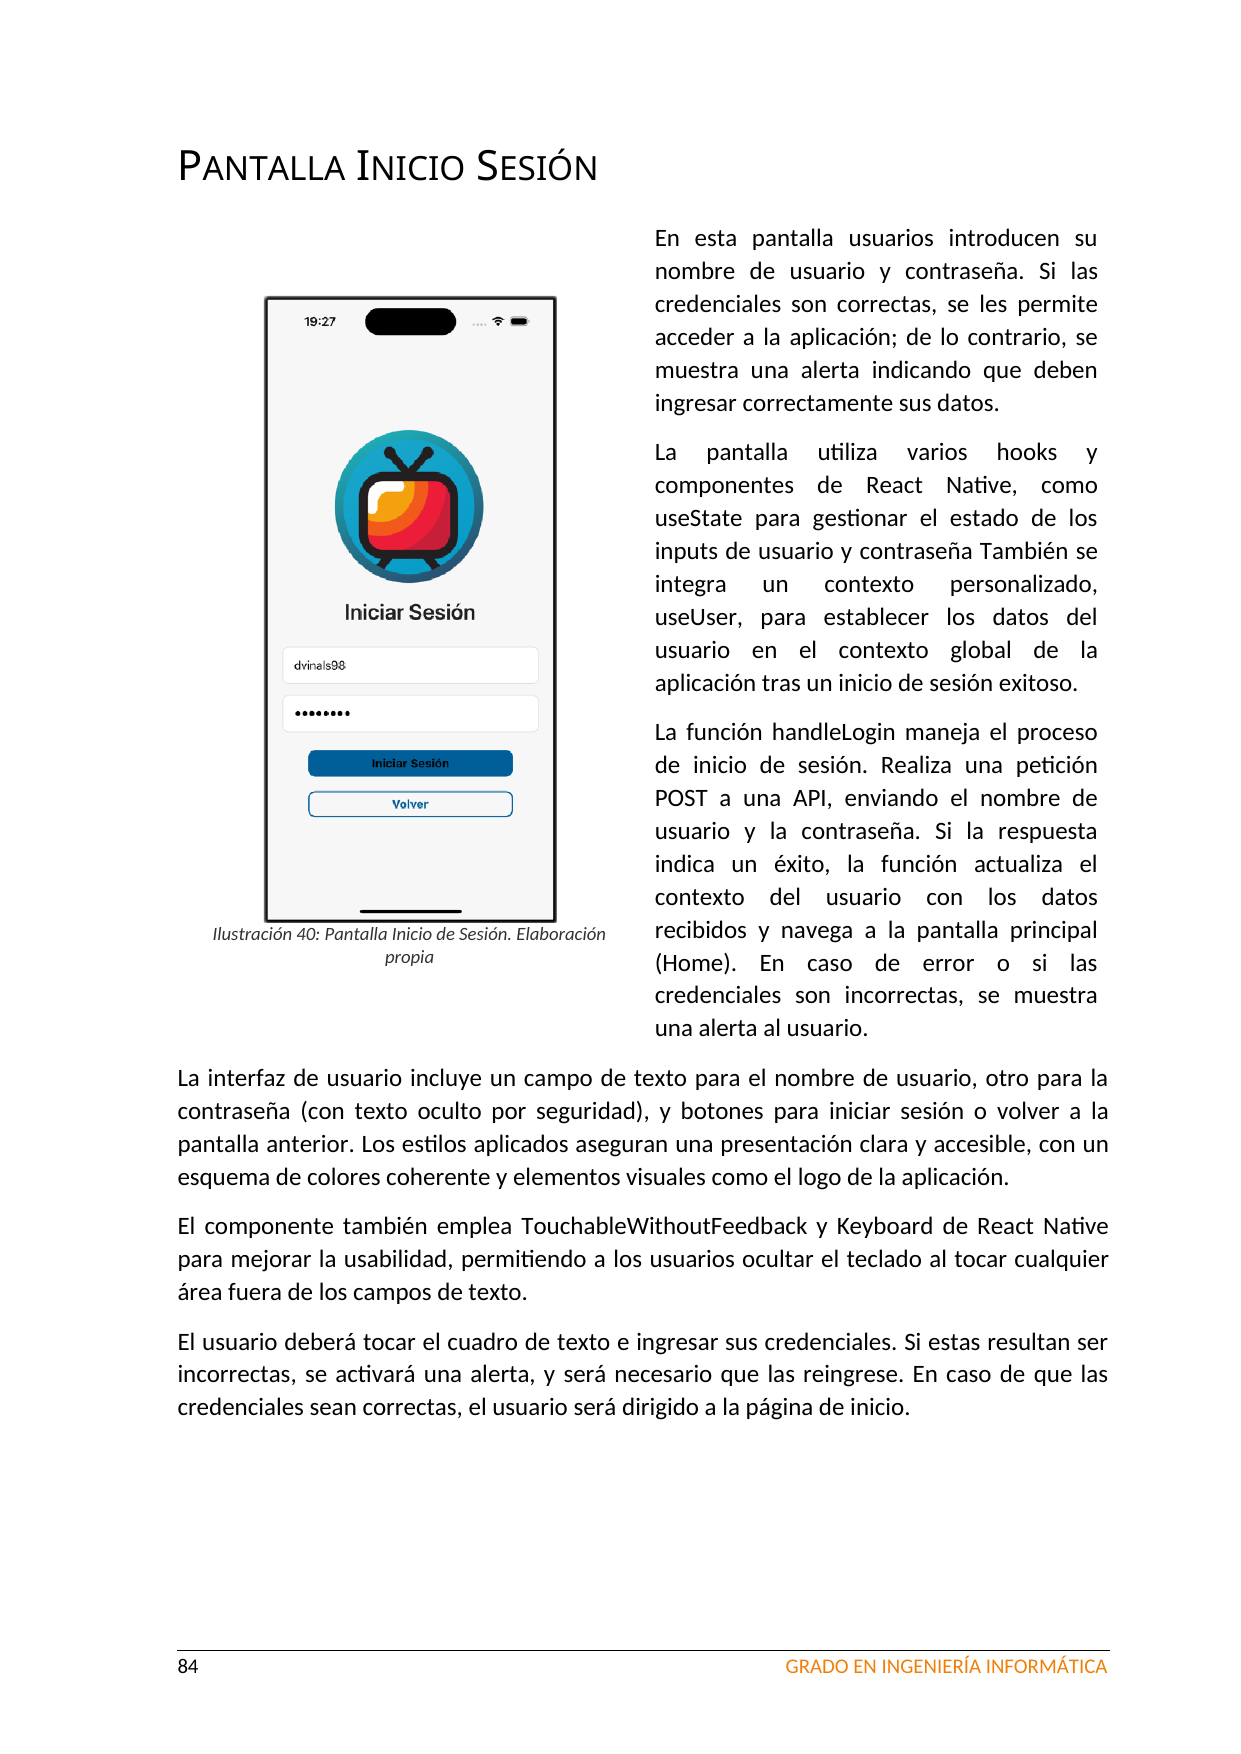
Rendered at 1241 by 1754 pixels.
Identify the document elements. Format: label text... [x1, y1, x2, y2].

subtitle Pantalla Inicio Sesión [177, 136, 1110, 193]
table_header Ilustración 40: Pantalla Inicio de Sesión. Elaboración propia [177, 222, 643, 1062]
picture [267, 299, 553, 919]
text El componente también emplea TouchableWithoutFeedback y Keyboard de React Native para mejorar la usabilidad, permitiendo a los usuarios ocultar el teclado al tocar cualquier área fuera de los campos de texto. [177, 1210, 1110, 1307]
table_header En esta pantalla usuarios introducen su nombre de usuario y contraseña. Si las credenciales son correctas, se les permite acceder a la aplicación; de lo contrario, se muestra una alerta indicando que deben ingresar correctamente sus datos. La pantalla utiliza varios hooks y componentes de React Native, como useState para gestionar el estado de los inputs de usuario y contraseña También se integra un contexto personalizado, useUser, para establecer los datos del usuario en el contexto global de la aplicación tras un inicio de sesión exitoso. La función handleLogin maneja el proceso de inicio de sesión. Realiza una petición POST a una API, enviando el nombre de usuario y la contraseña. Si la respuesta indica un éxito, la función actualiza el contexto del usuario con los datos recibidos y navega a la pantalla principal (Home). En caso de error o si las credenciales son incorrectas, se muestra una alerta al usuario. [643, 222, 1109, 1062]
text La interfaz de usuario incluye un campo de texto para el nombre de usuario, otro para la contraseña (con texto oculto por seguridad), y botones para iniciar sesión o volver a la pantalla anterior. Los estilos aplicados aseguran una presentación clara y accesible, con un esquema de colores coherente y elementos visuales como el logo de la aplicación. [177, 1062, 1110, 1191]
text El usuario deberá tocar el cuadro de texto e ingresar sus credenciales. Si estas resultan ser incorrectas, se activará una alerta, y será necesario que las reingrese. En caso de que las credenciales sean correctas, el usuario será dirigido a la página de inicio. [177, 1326, 1110, 1422]
